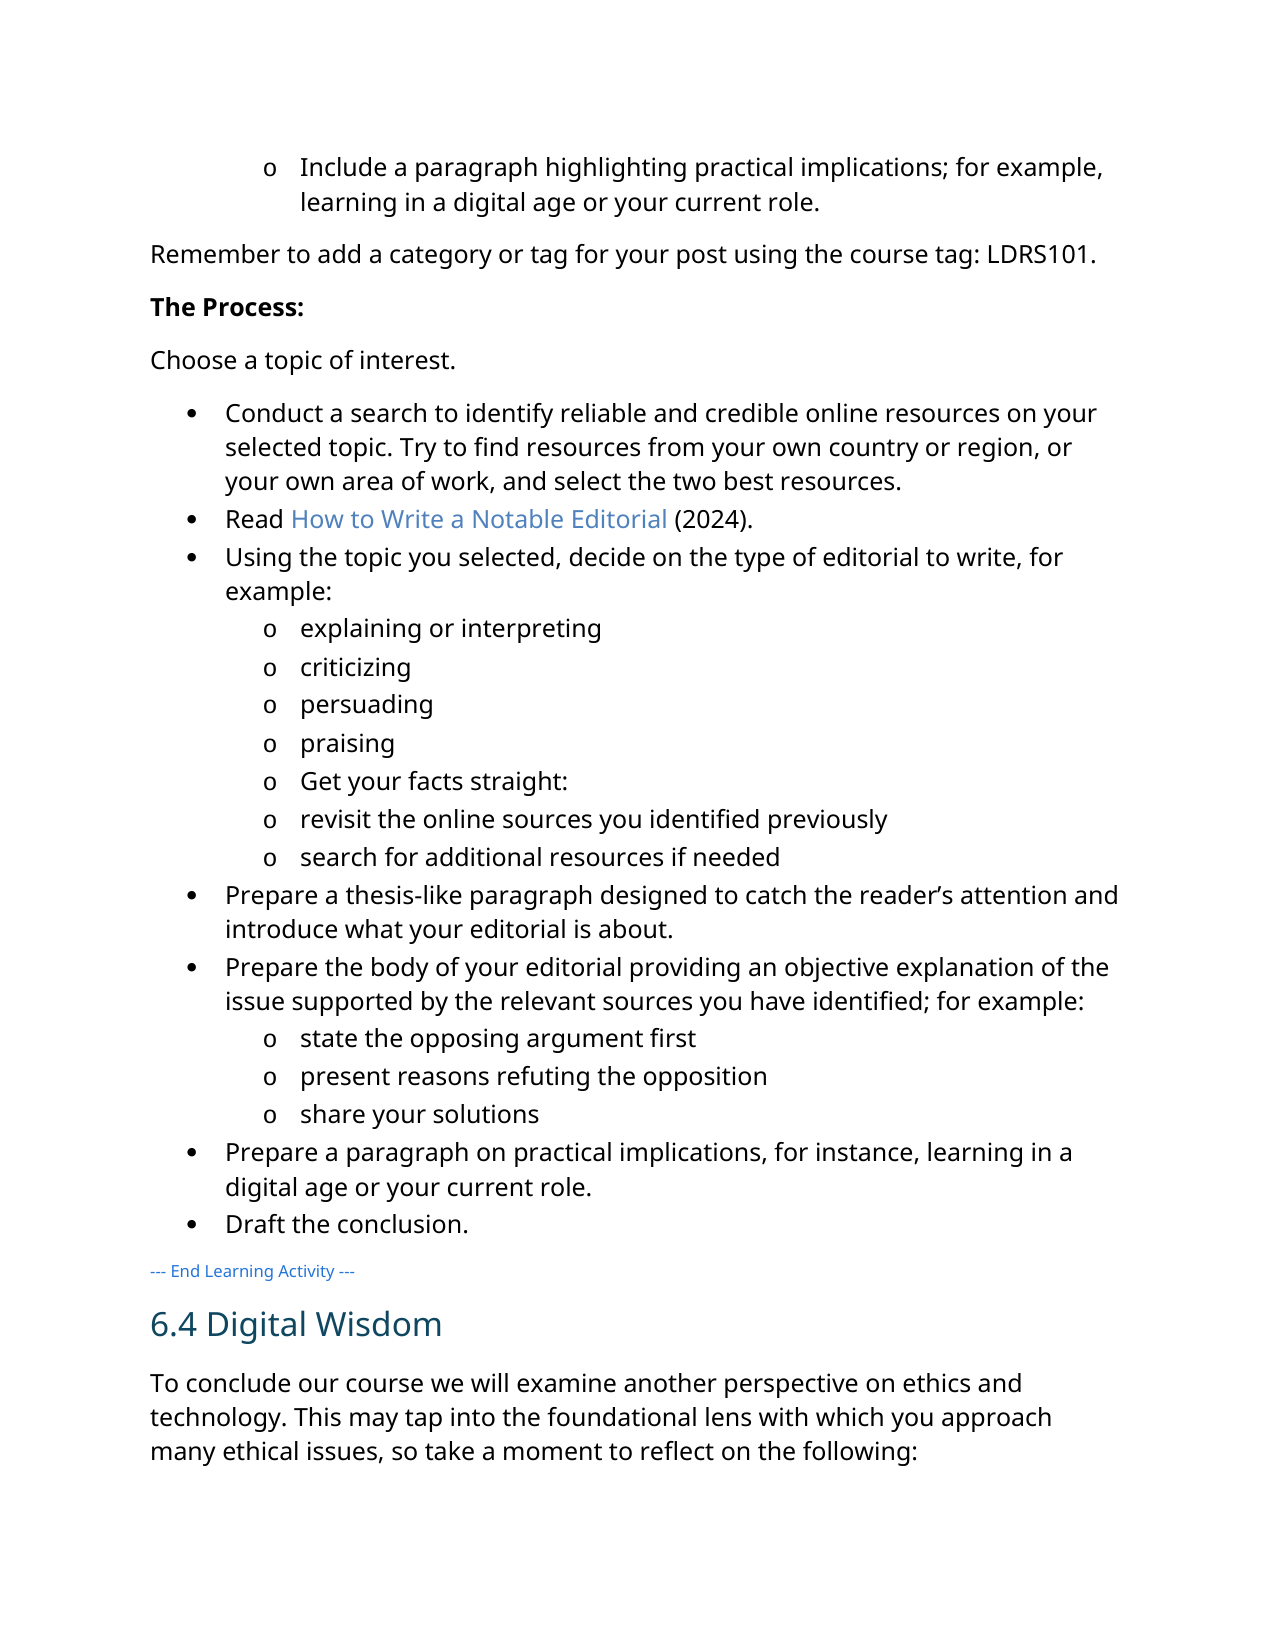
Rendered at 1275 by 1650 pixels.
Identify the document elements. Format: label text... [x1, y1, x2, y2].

text Choose a topic of interest. [150, 343, 1125, 377]
list Draft the conclusion. [187, 1207, 1125, 1241]
list Prepare a paragraph on practical implications, for instance, learning in a digital age or your current role. [187, 1135, 1125, 1203]
list present reasons refuting the opposition [262, 1059, 1125, 1093]
list Conduct a search to identify reliable and credible online resources on your selected topic. Try to find resources from your own country or region, or your own area of work, and select the two best resources. [187, 396, 1125, 498]
subtitle 6.4 Digital Wisdom [150, 1301, 1125, 1347]
list Include a paragraph highlighting practical implications; for example, learning in a digital age or your current role. [262, 150, 1125, 218]
list explaining or interpreting [262, 611, 1125, 645]
list persuading [262, 687, 1125, 721]
list Read How to Write a Notable Editorial (2024). [187, 501, 1125, 536]
list Prepare the body of your editorial providing an objective explanation of the issue supported by the relevant sources you have identified; for example: [187, 949, 1125, 1017]
text --- End Learning Activity --- [150, 1260, 1125, 1282]
list Using the topic you selected, decide on the type of editorial to write, for example: [187, 539, 1125, 607]
list criticizing [262, 649, 1125, 683]
list state the opposing argument first [262, 1021, 1125, 1055]
text To conclude our course we will examine another perspective on ethics and technology. This may tap into the foundational lens with which you approach many ethical issues, so take a moment to reflect on the following: [150, 1365, 1125, 1468]
list share your solutions [262, 1097, 1125, 1131]
list Get your facts straight: [262, 763, 1125, 797]
list Prepare a thesis-like paragraph designed to catch the reader’s attention and introduce what your editorial is about. [187, 877, 1125, 945]
list revisit the online sources you identified previously [262, 801, 1125, 836]
list praising [262, 725, 1125, 759]
text Remember to add a category or tag for your post using the course tag: LDRS101. [150, 237, 1125, 271]
list search for additional resources if needed [262, 839, 1125, 873]
text The Process: [150, 290, 1125, 324]
